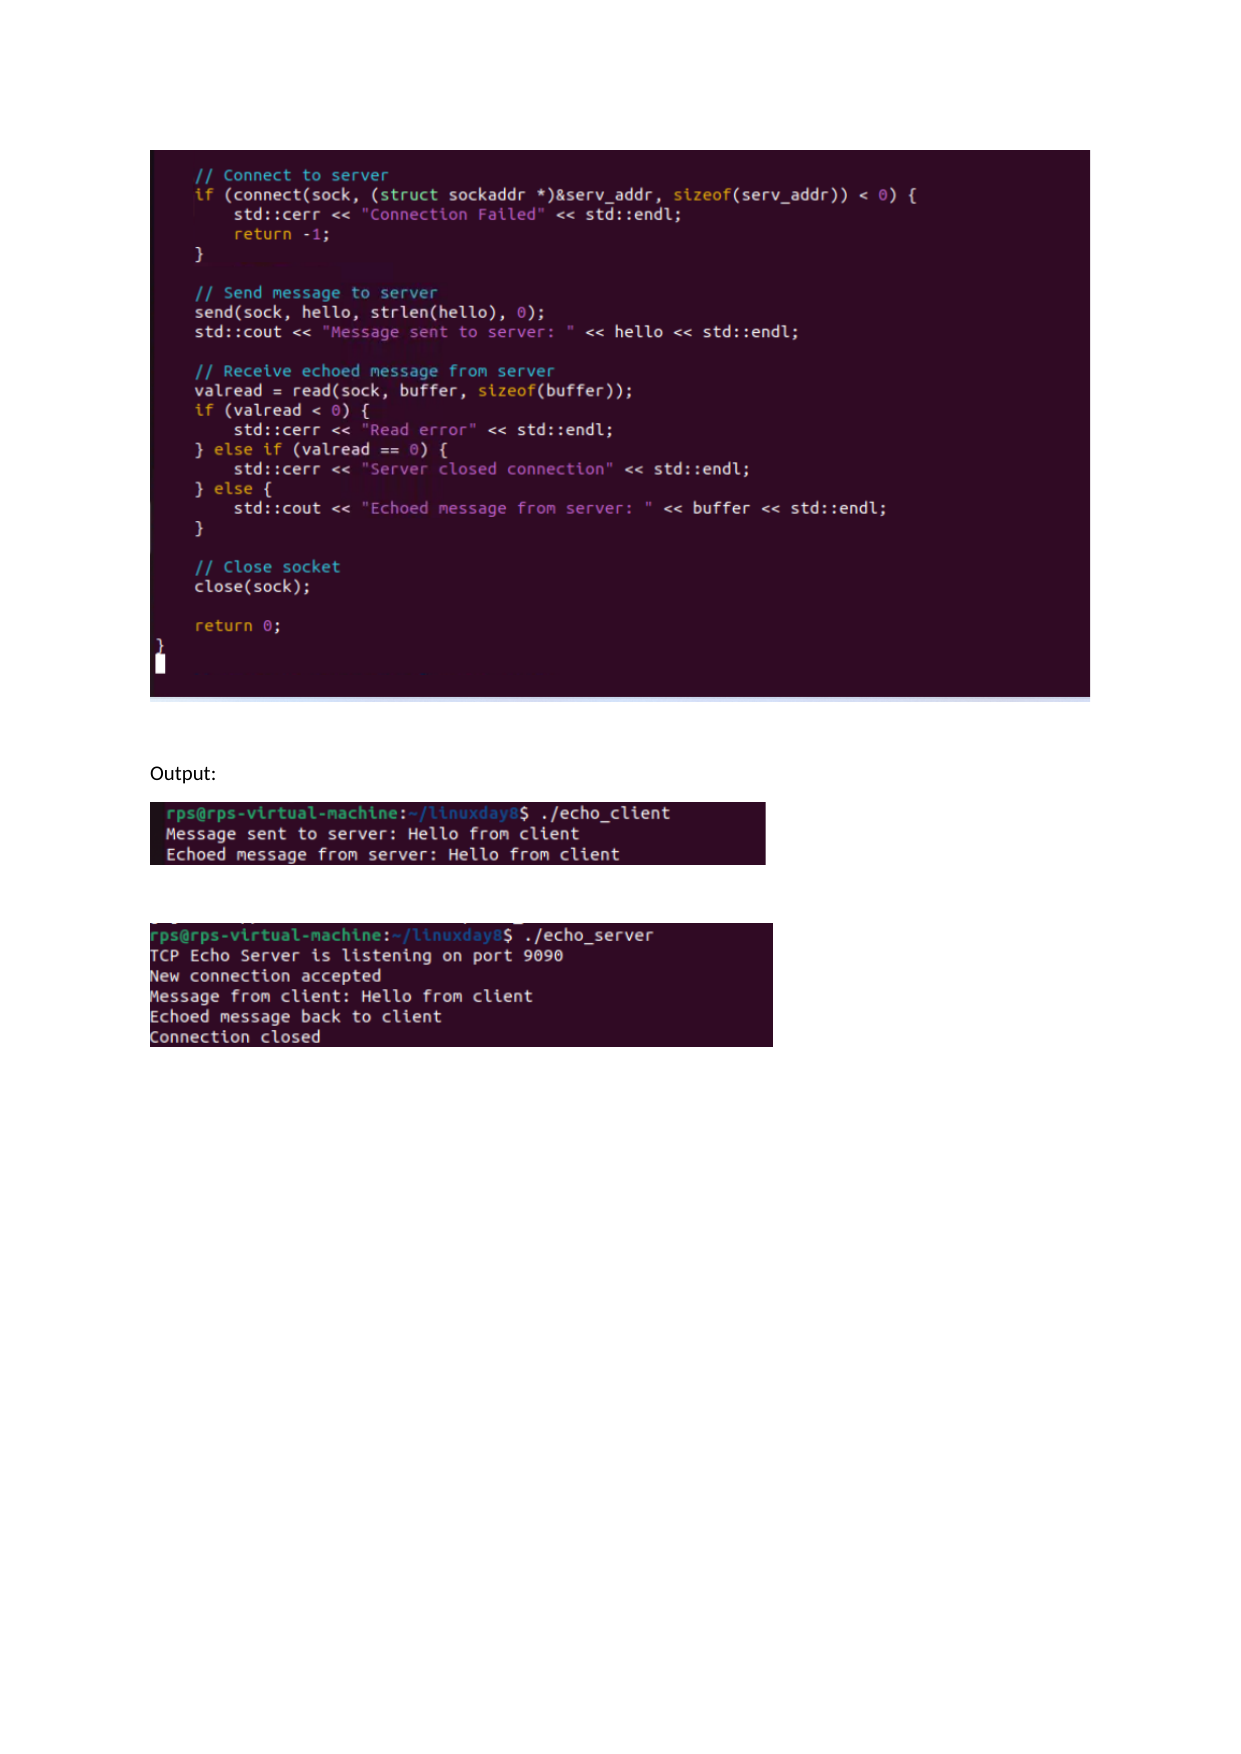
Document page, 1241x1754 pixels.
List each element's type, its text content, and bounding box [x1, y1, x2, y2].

text Output: [150, 760, 1090, 785]
picture [150, 923, 773, 1047]
picture [150, 802, 766, 865]
picture [150, 150, 1091, 702]
